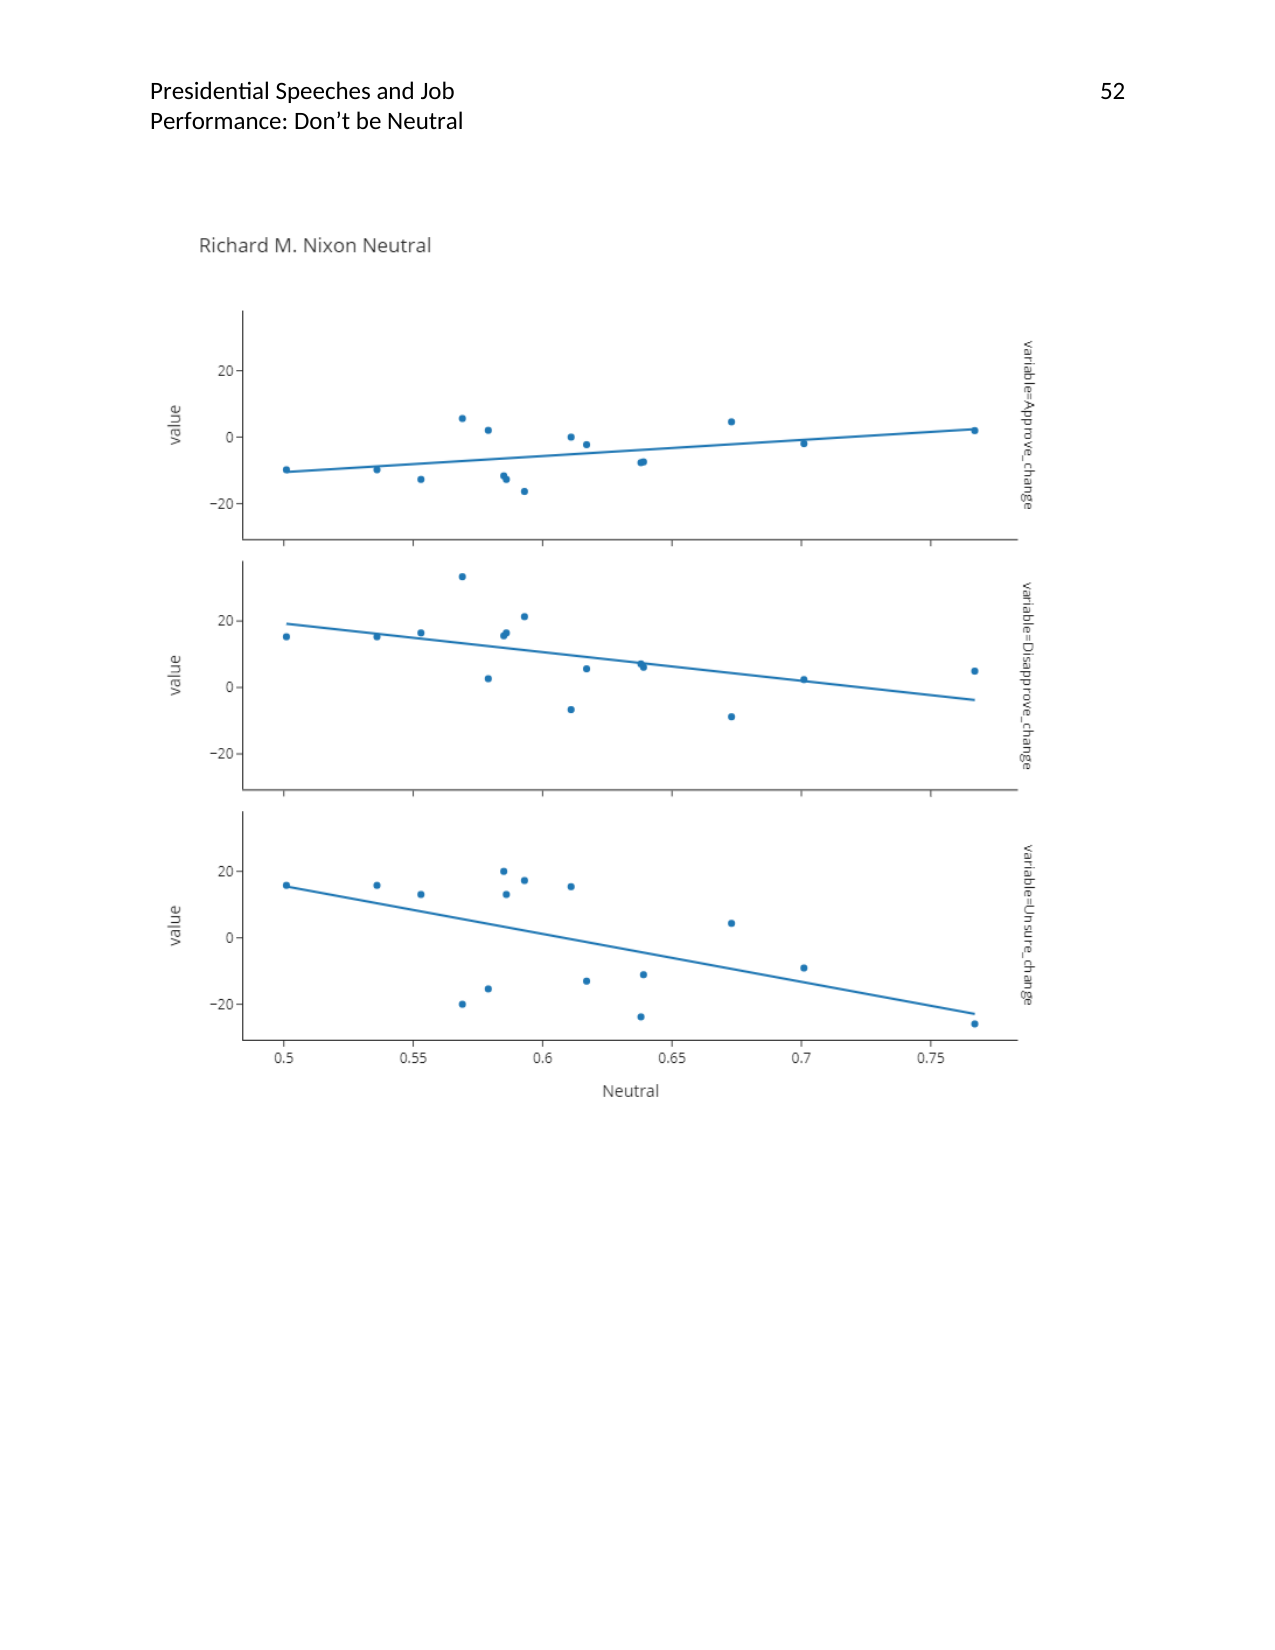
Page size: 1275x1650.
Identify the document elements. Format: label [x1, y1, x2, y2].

picture [150, 194, 1125, 1132]
